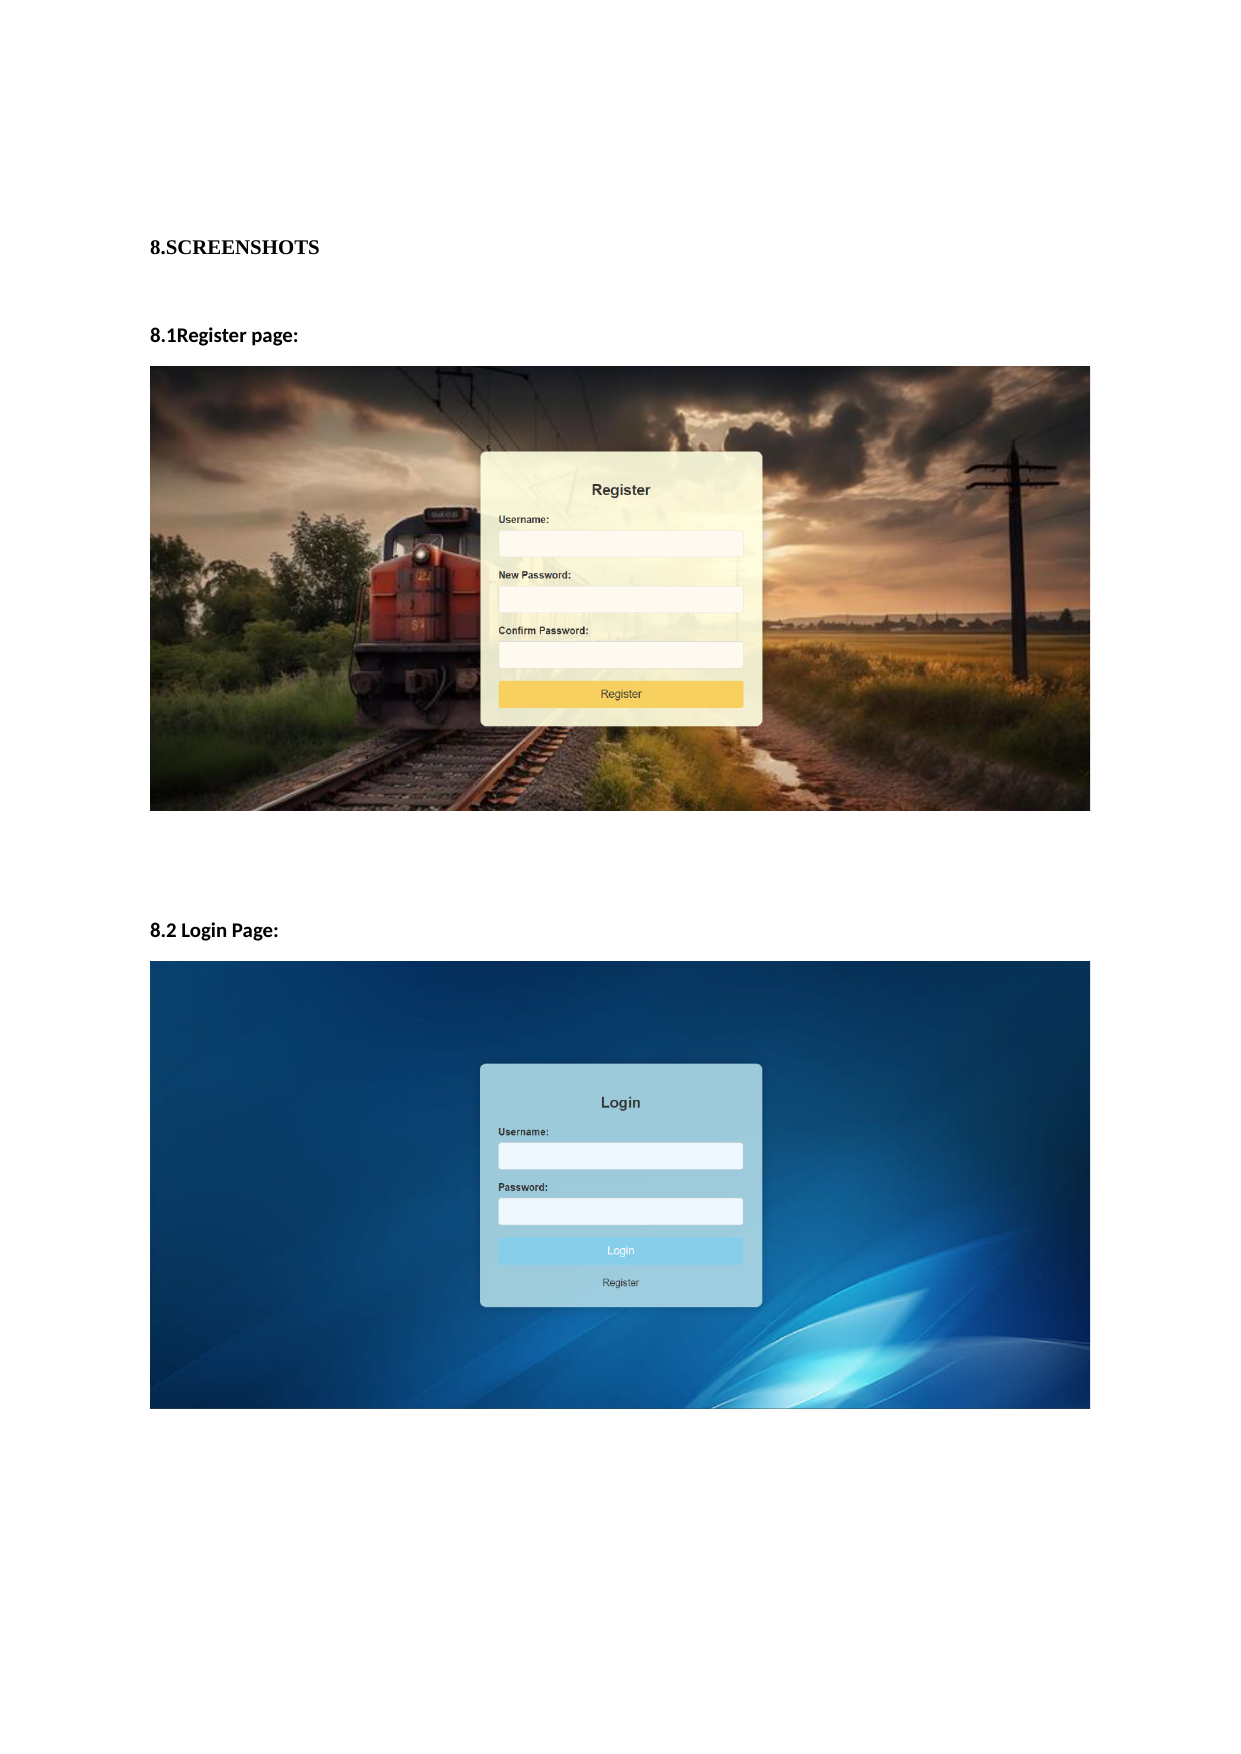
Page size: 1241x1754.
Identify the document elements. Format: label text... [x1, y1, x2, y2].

text 8.1Register page: [150, 322, 1090, 347]
picture [150, 961, 1091, 1409]
picture [150, 366, 1091, 811]
text 8.2 Login Page: [150, 918, 1090, 943]
text 8.SCREENSHOTS [150, 235, 1090, 259]
